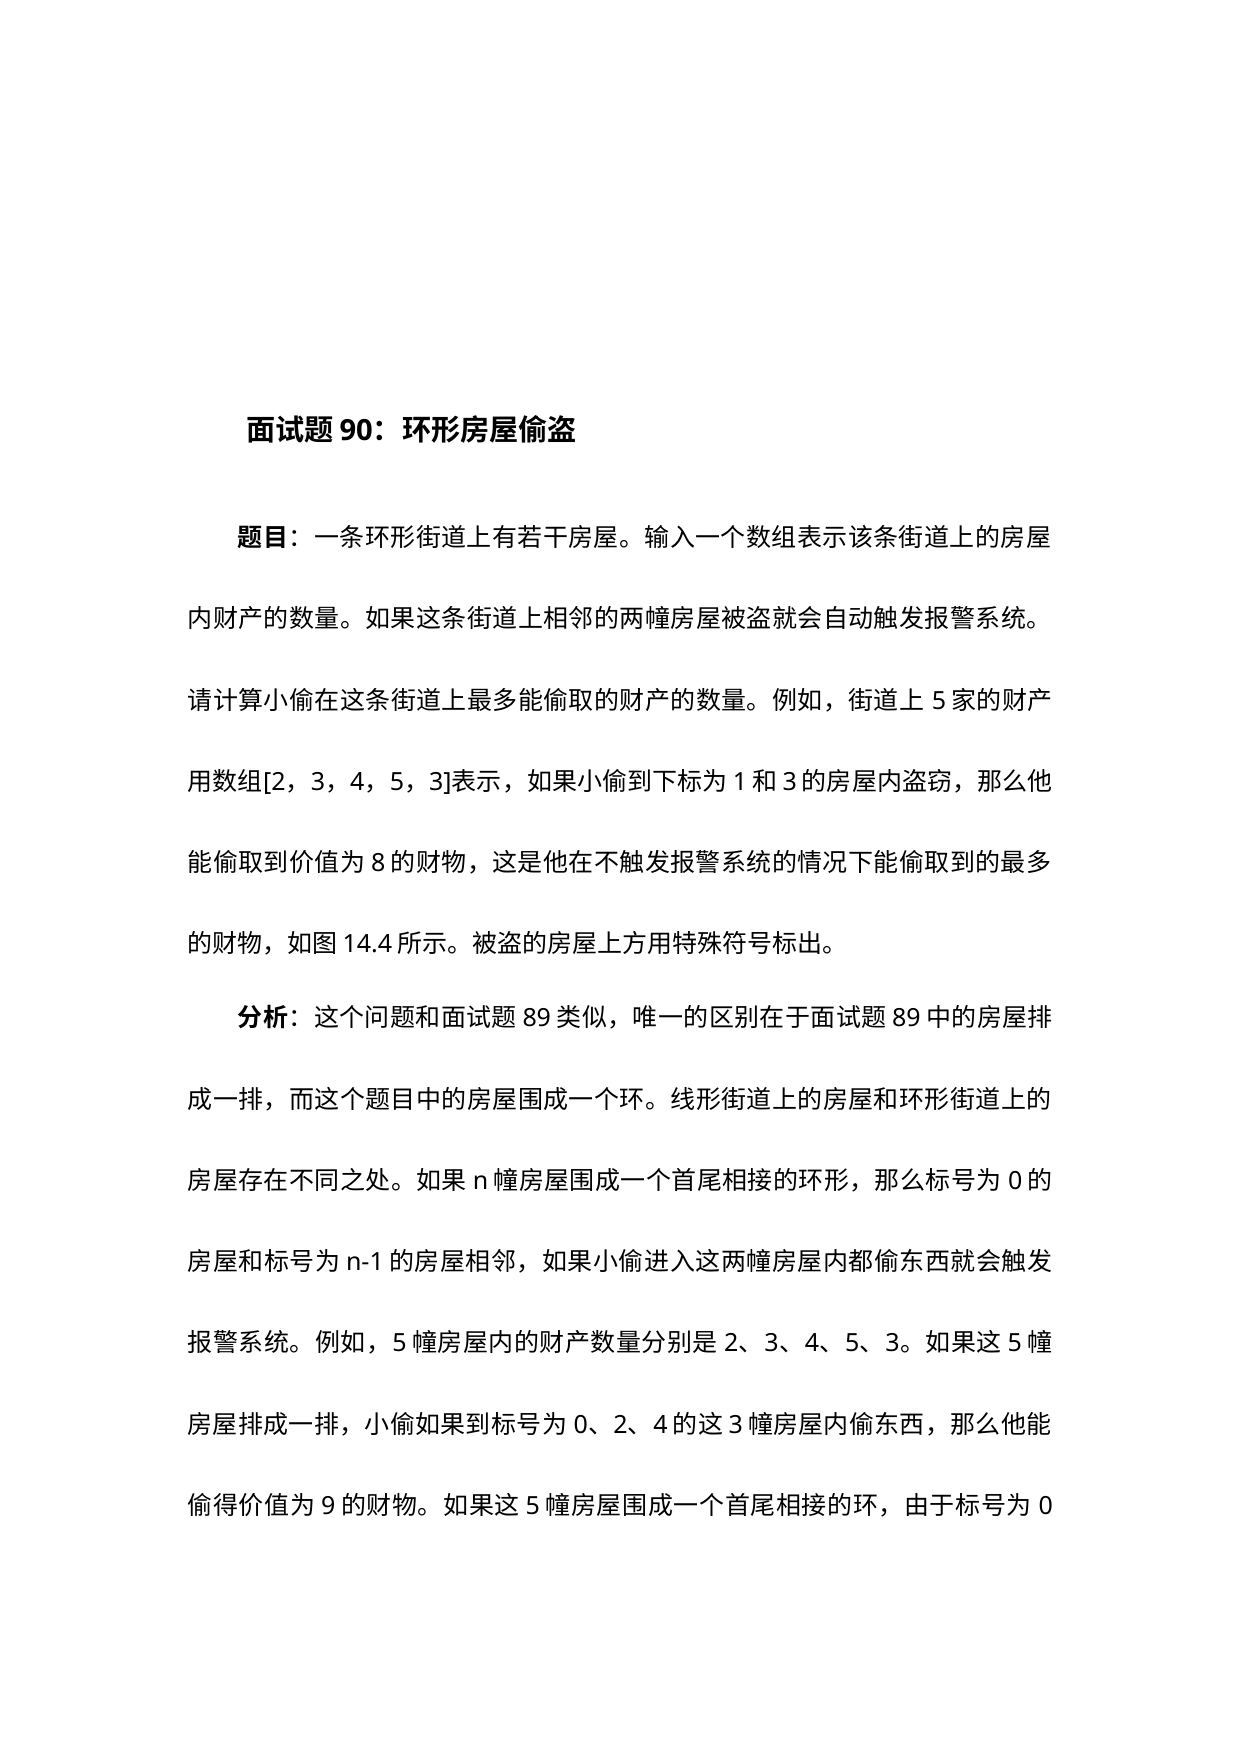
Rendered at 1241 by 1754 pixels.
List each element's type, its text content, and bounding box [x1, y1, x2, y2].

text 题目：一条环形街道上有若干房屋。输入一个数组表示该条街道上的房屋内财产的数量。如果这条街道上相邻的两幢房屋被盗就会自动触发报警系统。请计算小偷在这条街道上最多能偷取的财产的数量。例如，街道上5家的财产用数组[2，3，4，5，3]表示，如果小偷到下标为1和3的房屋内盗窃，那么他能偷取到价值为8的财物，这是他在不触发报警系统的情况下能偷取到的最多的财物，如图14.4所示。被盗的房屋上方用特殊符号标出。 [187, 503, 1053, 974]
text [187, 983, 1053, 1536]
subtitle 面试题90：环形房屋偷盗 [187, 395, 1053, 460]
